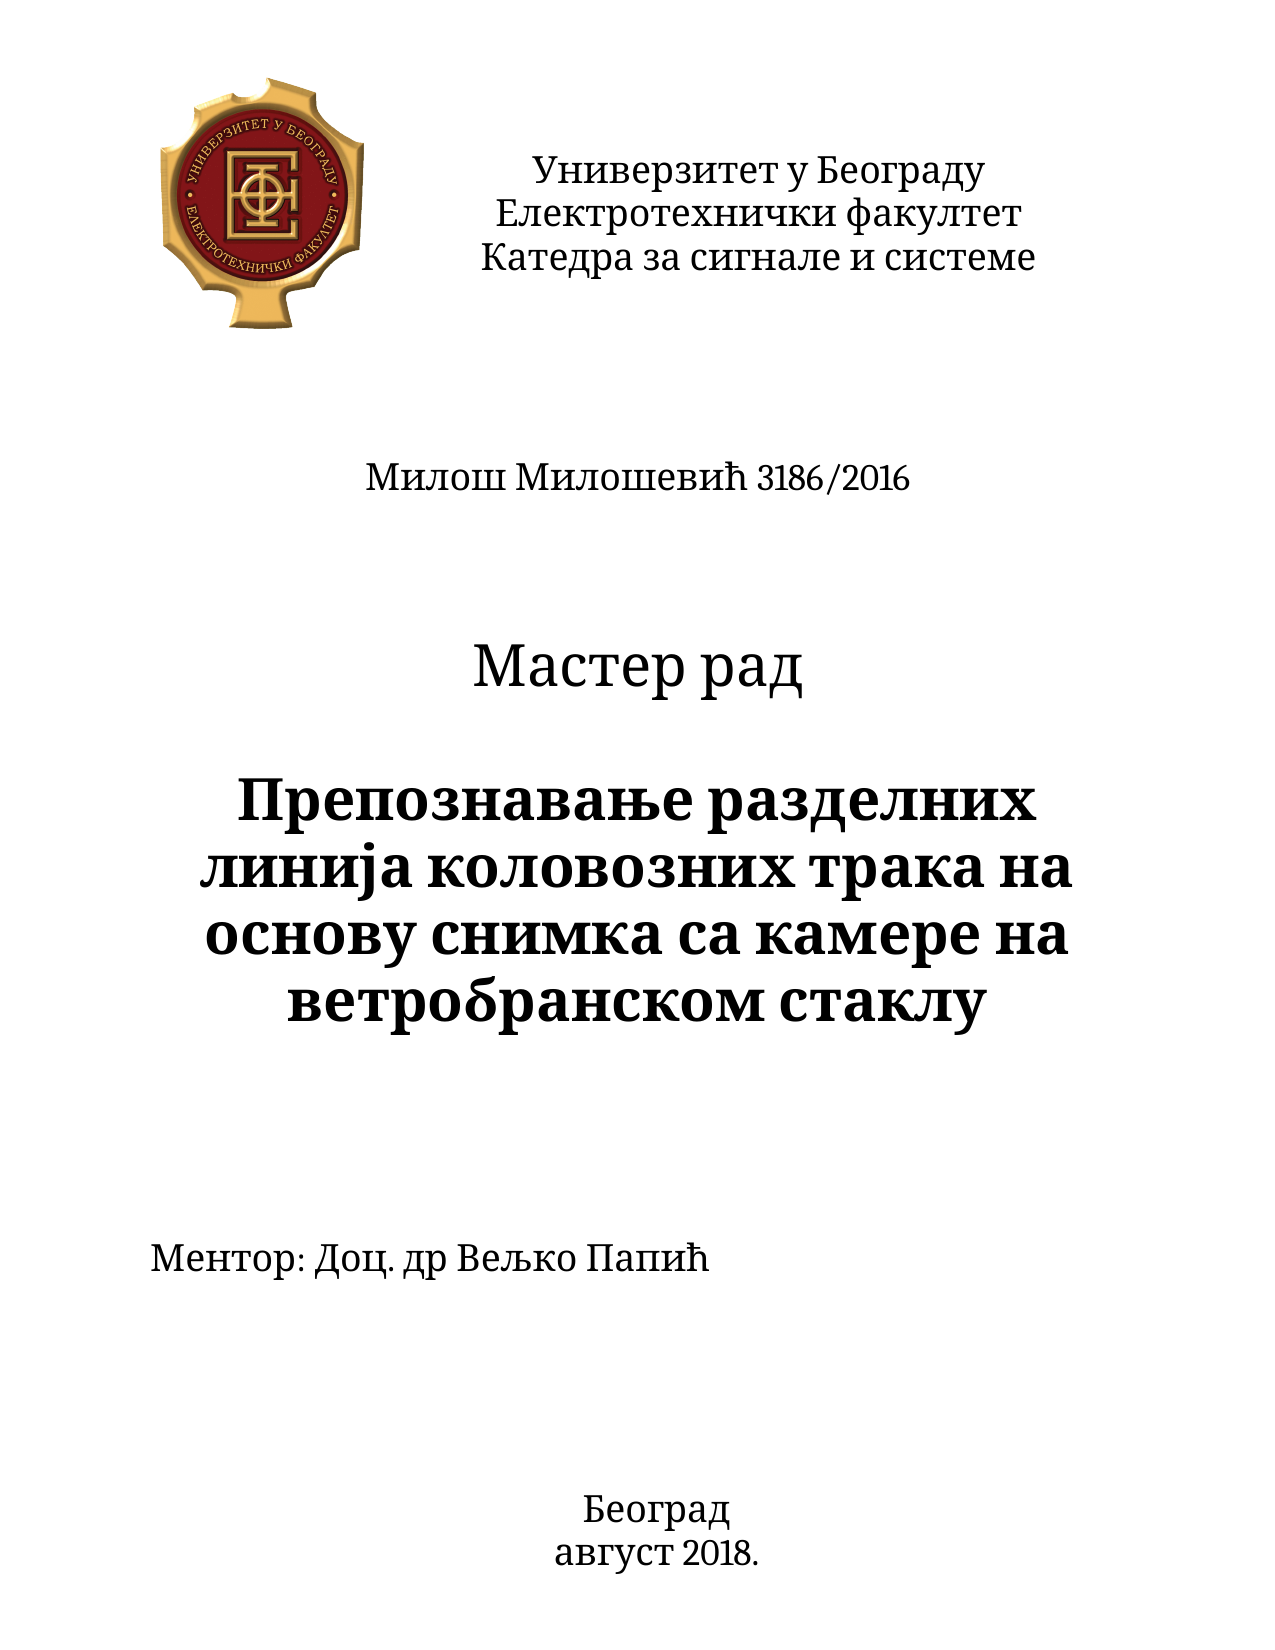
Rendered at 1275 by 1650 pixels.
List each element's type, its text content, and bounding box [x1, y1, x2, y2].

picture [150, 71, 374, 335]
text Мастер рад [150, 634, 1125, 701]
text Милош Милошевић 3186/2016 [150, 457, 1125, 500]
text Електротехнички факултет [374, 193, 1125, 236]
text Универзитет у Београду [374, 150, 1125, 193]
text Ментор: Доц. др Вељко Папић [150, 1238, 1125, 1281]
text Катедра за сигнале и системе [374, 236, 1125, 279]
text Препознавање разделних линија коловозних трака на основу снимка са камере на ветробранском стаклу [150, 768, 1125, 1036]
